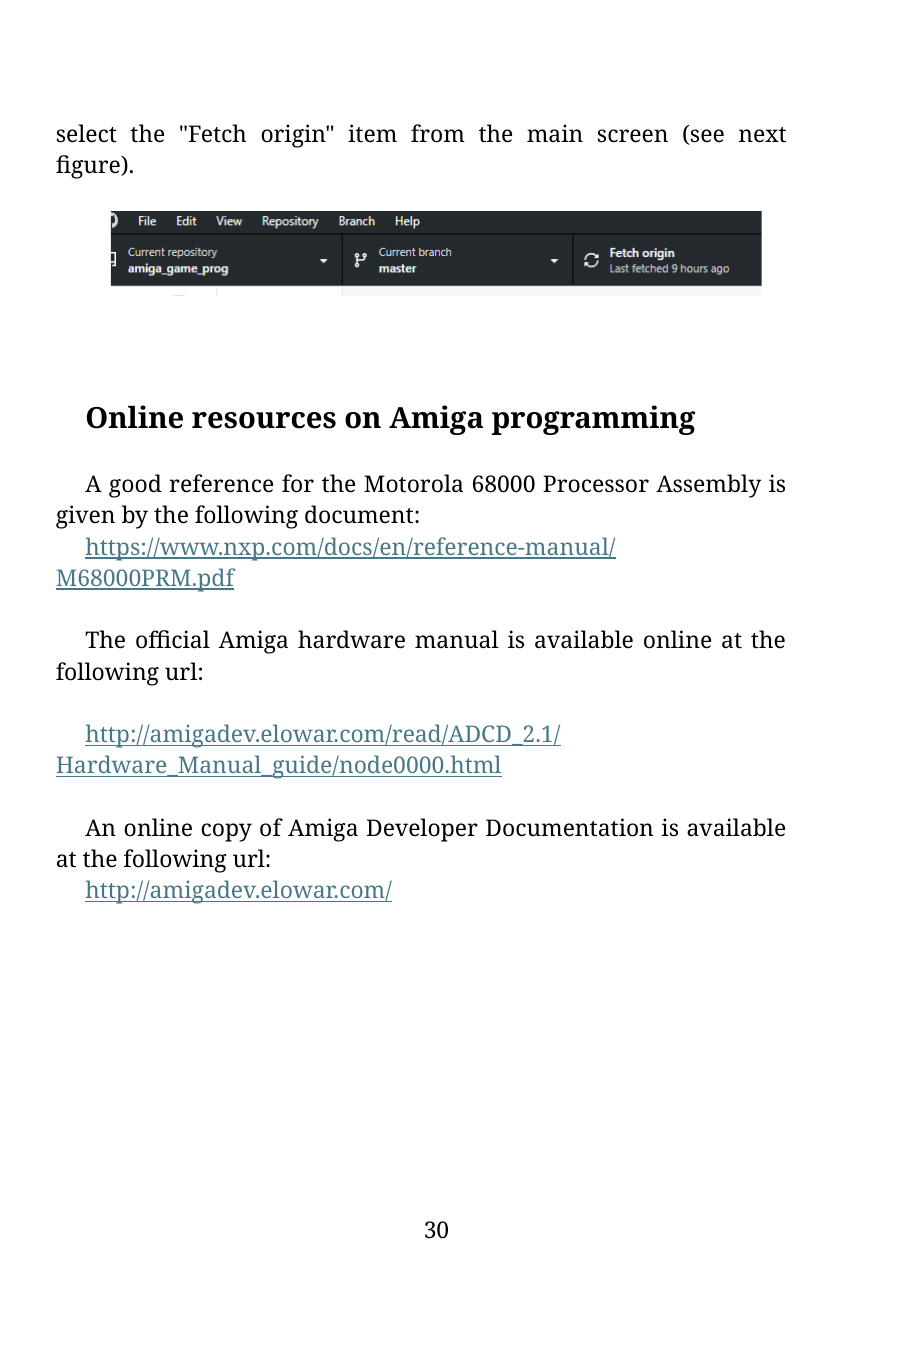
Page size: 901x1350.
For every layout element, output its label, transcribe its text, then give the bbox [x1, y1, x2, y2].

text An online copy of Amiga Developer Documentation is available at the following url: [56, 812, 787, 874]
text A good reference for the Motorola 68000 Processor Assembly is given by the following document: [56, 468, 787, 531]
subtitle Online resources on Amiga programming [56, 397, 787, 437]
picture [110, 211, 762, 296]
text http://amigadev.elowar.com/ [56, 874, 787, 906]
text https://www.nxp.com/docs/en/reference-manual/M68000PRM.pdf [56, 531, 787, 593]
text http://amigadev.elowar.com/read/ADCD_2.1/Hardware_Manual_guide/node0000.html [56, 718, 787, 781]
text The official Amiga hardware manual is available online at the following url: [56, 624, 787, 687]
